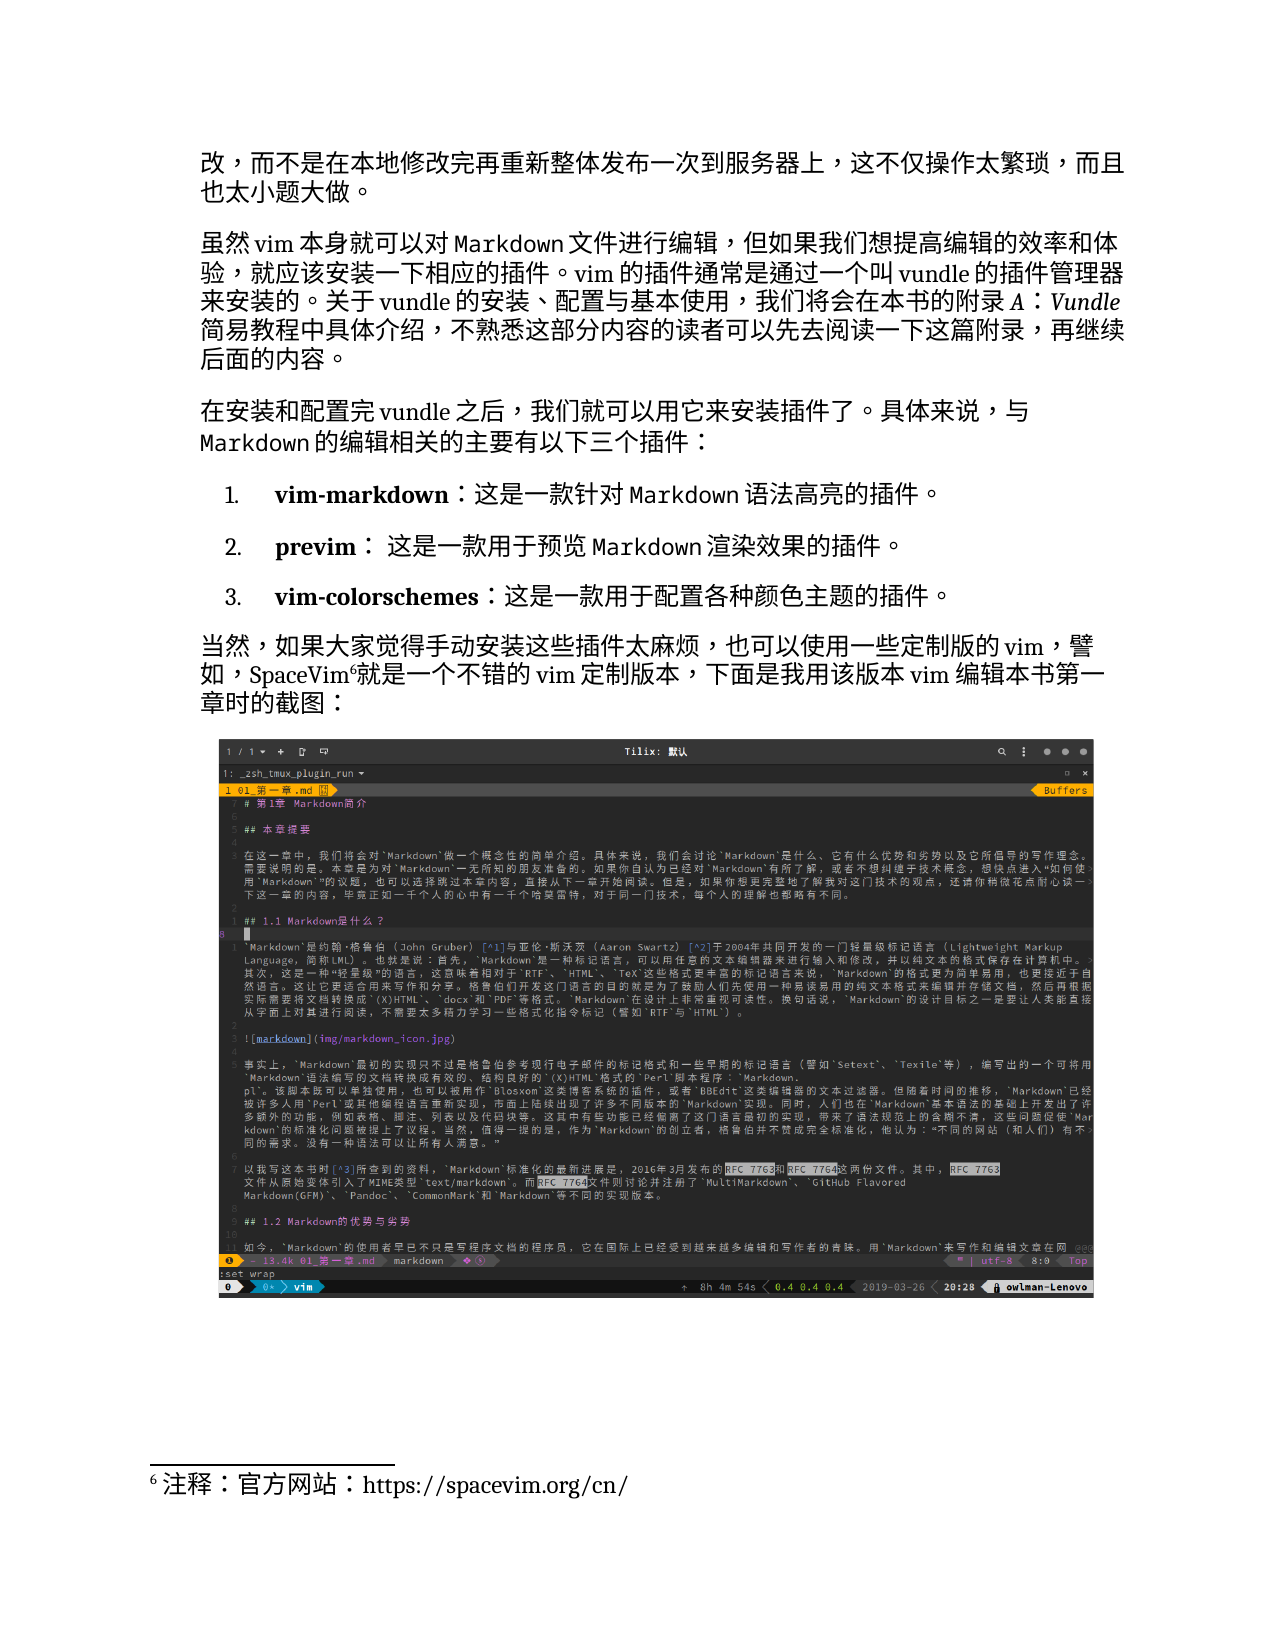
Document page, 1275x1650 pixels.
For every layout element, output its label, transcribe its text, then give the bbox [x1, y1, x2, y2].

list 在安装和配置完vundle之后，我们就可以用它来安装插件了。具体来说，与Markdown的编辑相关的主要有以下三个插件： [150, 395, 1125, 458]
list vim-markdown：这是一款针对Markdown语法高亮的插件。 [225, 479, 1125, 510]
list previm： 这是一款用于预览Markdown渲染效果的插件。 [225, 531, 1125, 562]
list 虽然vim本身就可以对Markdown文件进行编辑，但如果我们想提高编辑的效率和体验，就应该安装一下相应的插件。vim的插件通常是通过一个叫vundle的插件管理器来安装的。关于vundle的安装、配置与基本使用，我们将会在本书的附录A：Vundle简易教程中具体介绍，不熟悉这部分内容的读者可以先去阅读一下这篇附录，再继续后面的内容。 [150, 228, 1125, 374]
list 当然，如果大家觉得手动安装这些插件太麻烦，也可以使用一些定制版的vim，譬如，SpaceVim就是一个不错的vim定制版本，下面是我用该版本vim编辑本书第一章时的截图： [150, 632, 1125, 719]
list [150, 150, 1125, 207]
list vim-colorschemes：这是一款用于配置各种颜色主题的插件。 [225, 583, 1125, 612]
picture [218, 739, 1094, 1298]
